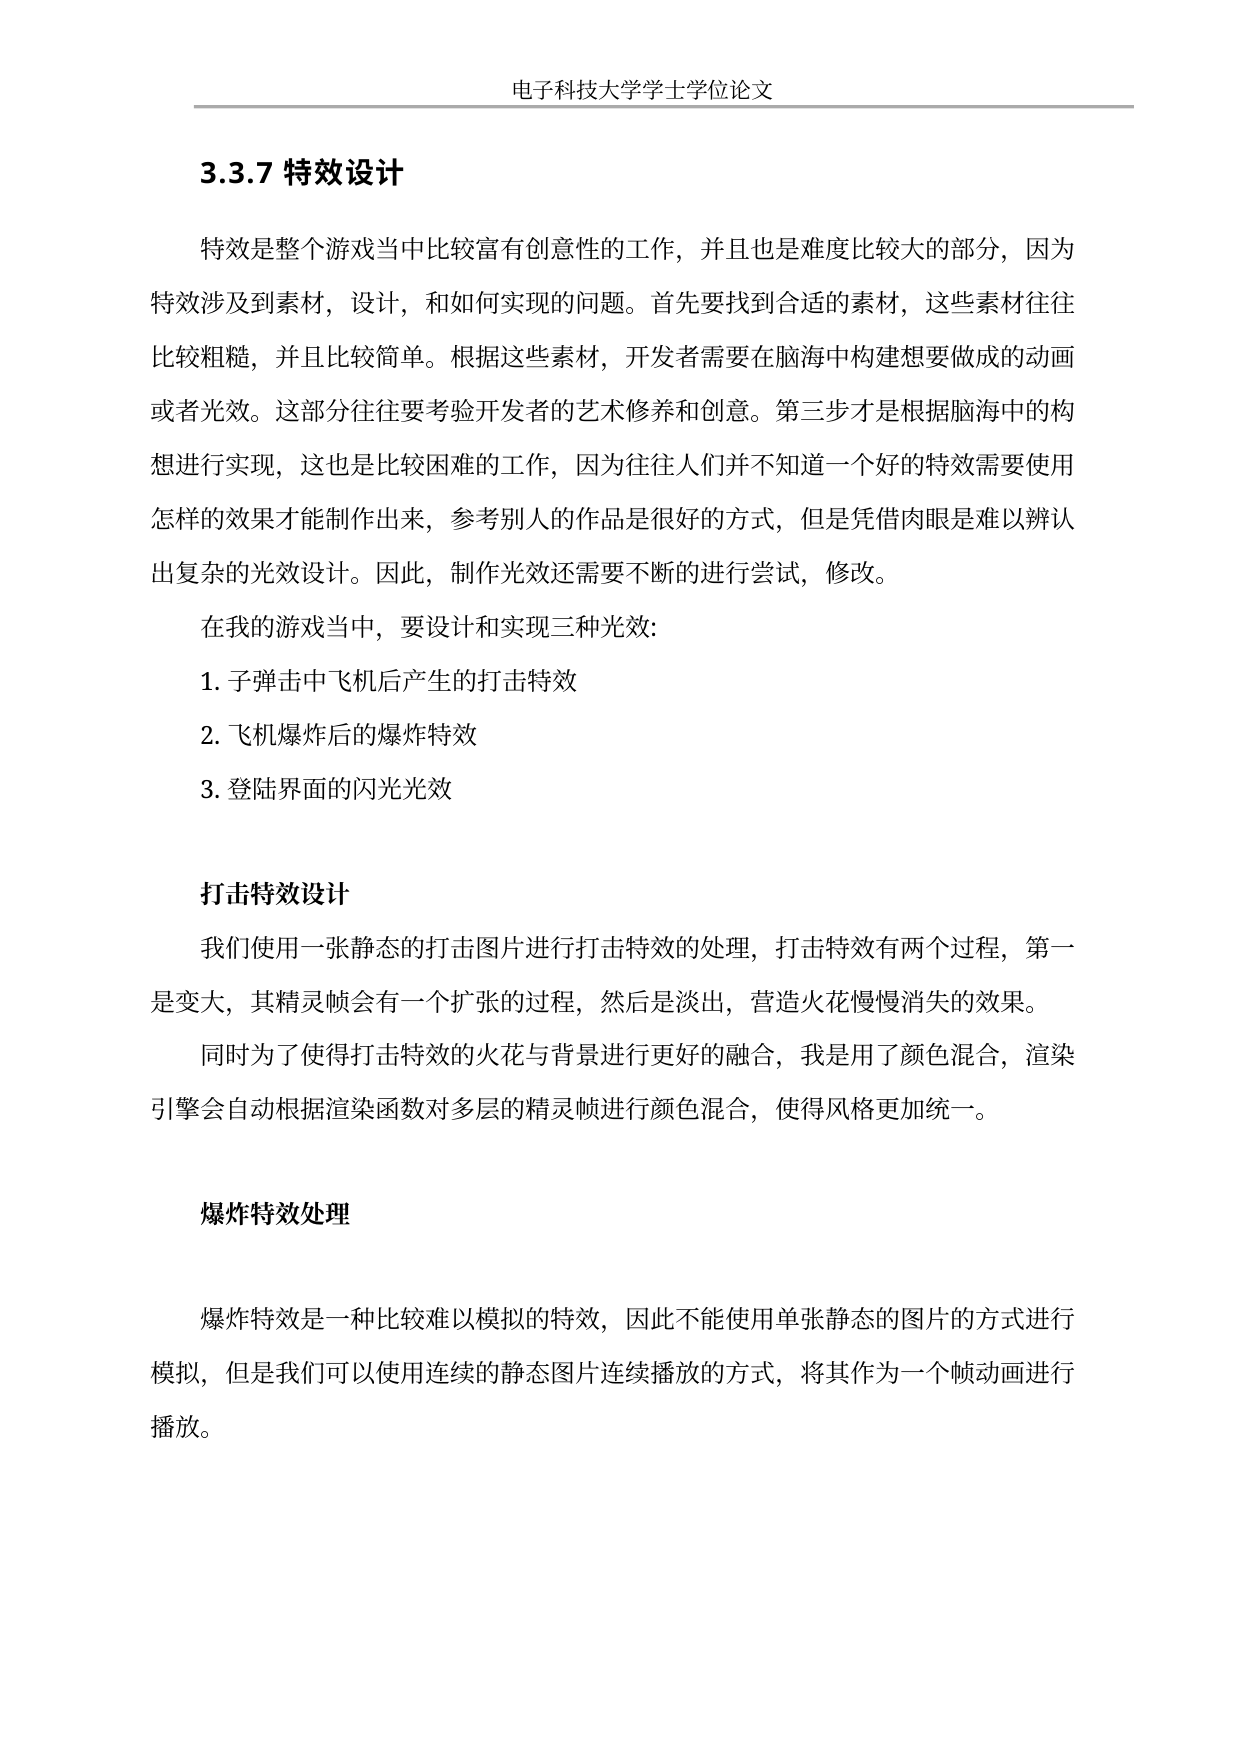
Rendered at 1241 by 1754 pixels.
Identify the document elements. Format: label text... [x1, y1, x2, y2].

text 2. 飞机爆炸后的爆炸特效 [150, 715, 1090, 751]
text 特效是整个游戏当中比较富有创意性的工作，并且也是难度比较大的部分，因为特效涉及到素材，设计，和如何实现的问题。首先要找到合适的素材，这些素材往往比较粗糙，并且比较简单。根据这些素材，开发者需要在脑海中构建想要做成的动画或者光效。这部分往往要考验开发者的艺术修养和创意。第三步才是根据脑海中的构想进行实现，这也是比较困难的工作，因为往往人们并不知道一个好的特效需要使用怎样的效果才能制作出来，参考别人的作品是很好的方式，但是凭借肉眼是难以辨认出复杂的光效设计。因此，制作光效还需要不断的进行尝试，修改。 [150, 230, 1090, 589]
text 打击特效设计 [150, 874, 1090, 910]
text 3. 登陆界面的闪光光效 [150, 769, 1090, 805]
text 在我的游戏当中，要设计和实现三种光效: [150, 607, 1090, 643]
text 我们使用一张静态的打击图片进行打击特效的处理，打击特效有两个过程，第一是变大，其精灵帧会有一个扩张的过程，然后是淡出，营造火花慢慢消失的效果。 [150, 928, 1090, 1018]
subtitle 3.3.7 特效设计 [150, 150, 1090, 192]
text 同时为了使得打击特效的火花与背景进行更好的融合，我是用了颜色混合，渲染引擎会自动根据渲染函数对多层的精灵帧进行颜色混合，使得风格更加统一。 [150, 1036, 1090, 1126]
text 爆炸特效是一种比较难以模拟的特效，因此不能使用单张静态的图片的方式进行模拟，但是我们可以使用连续的静态图片连续播放的方式，将其作为一个帧动画进行播放。 [150, 1300, 1090, 1443]
text 爆炸特效处理 [150, 1195, 1090, 1231]
text 1. 子弹击中飞机后产生的打击特效 [150, 661, 1090, 697]
